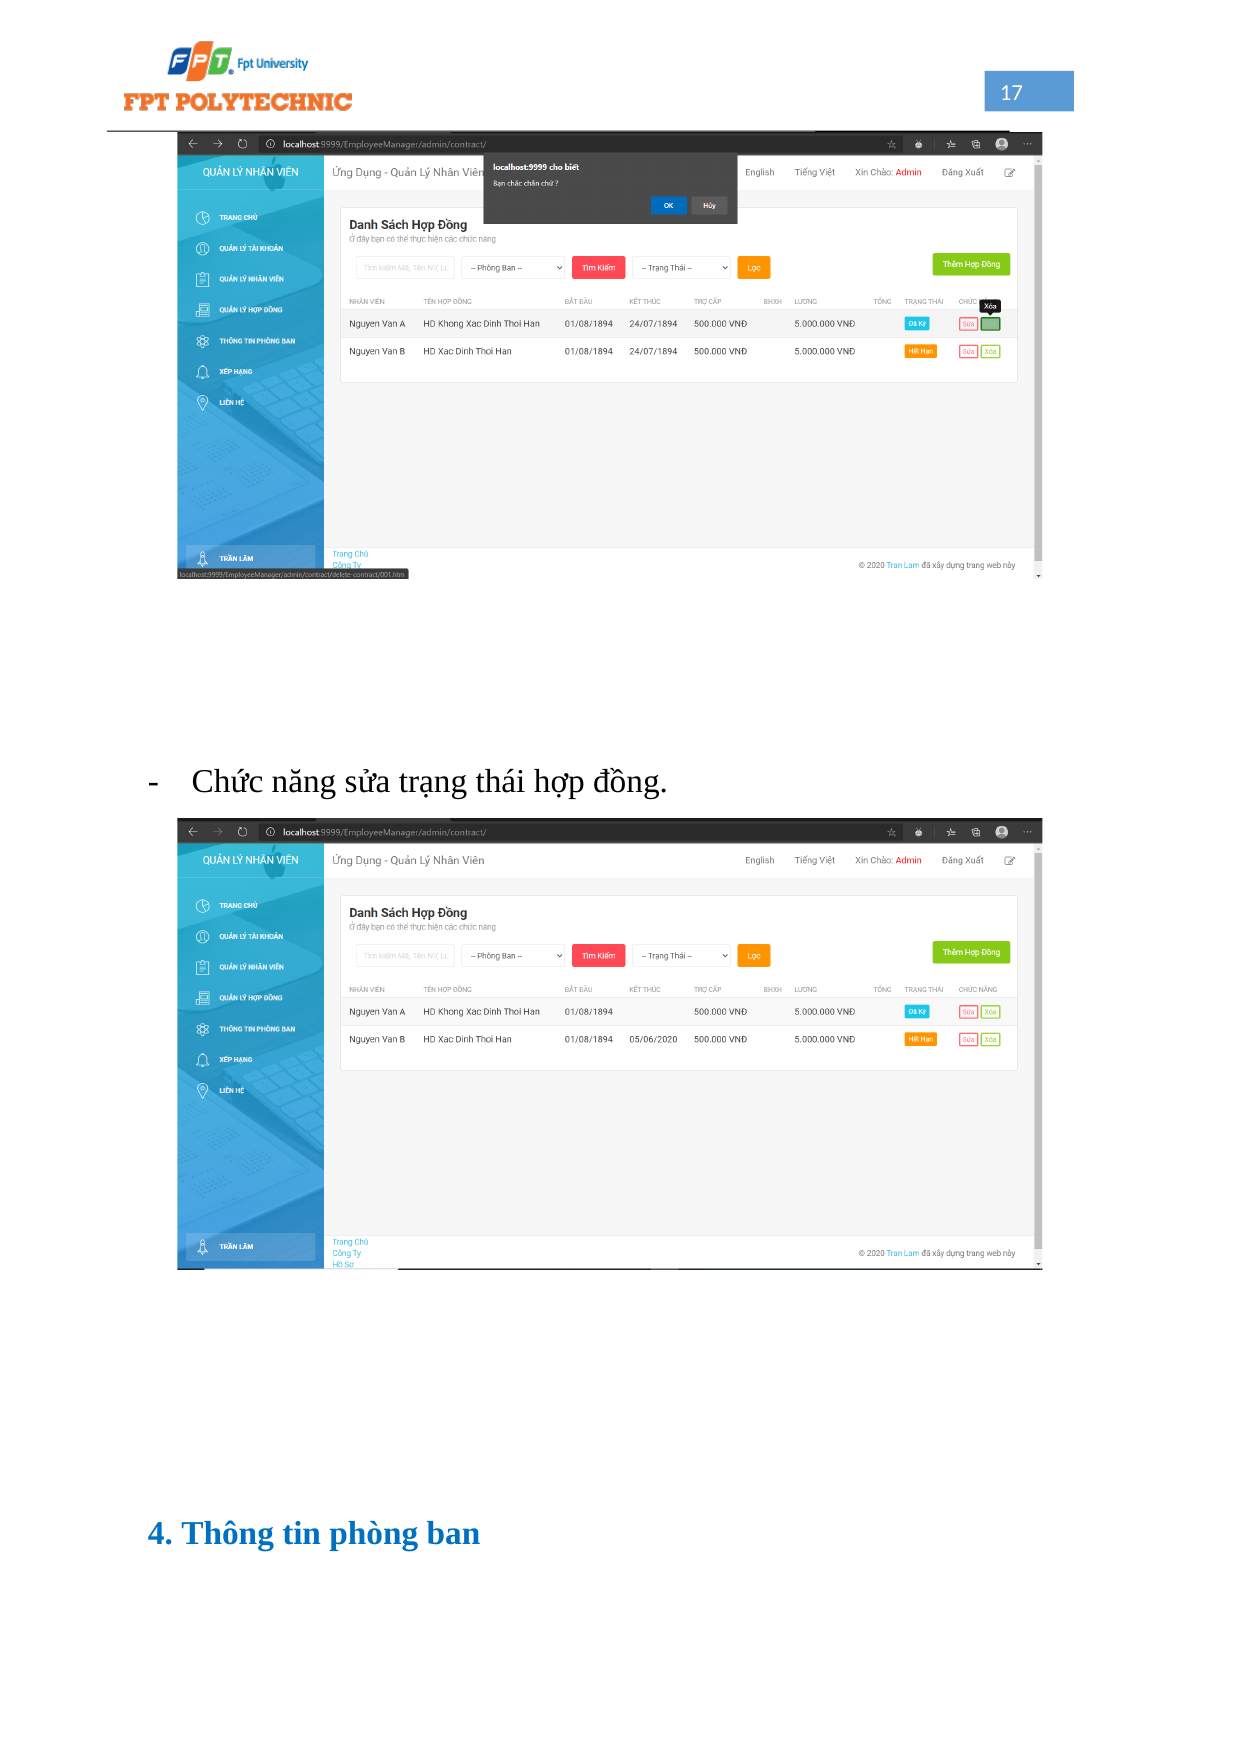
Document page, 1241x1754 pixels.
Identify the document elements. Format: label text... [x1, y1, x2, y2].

picture [117, 35, 367, 119]
picture [177, 818, 1043, 1270]
list 4. Thông tin phòng ban [148, 1514, 1053, 1552]
list - Chức năng sửa trạng thái hợp đồng. [148, 761, 1053, 799]
picture [177, 132, 1043, 579]
